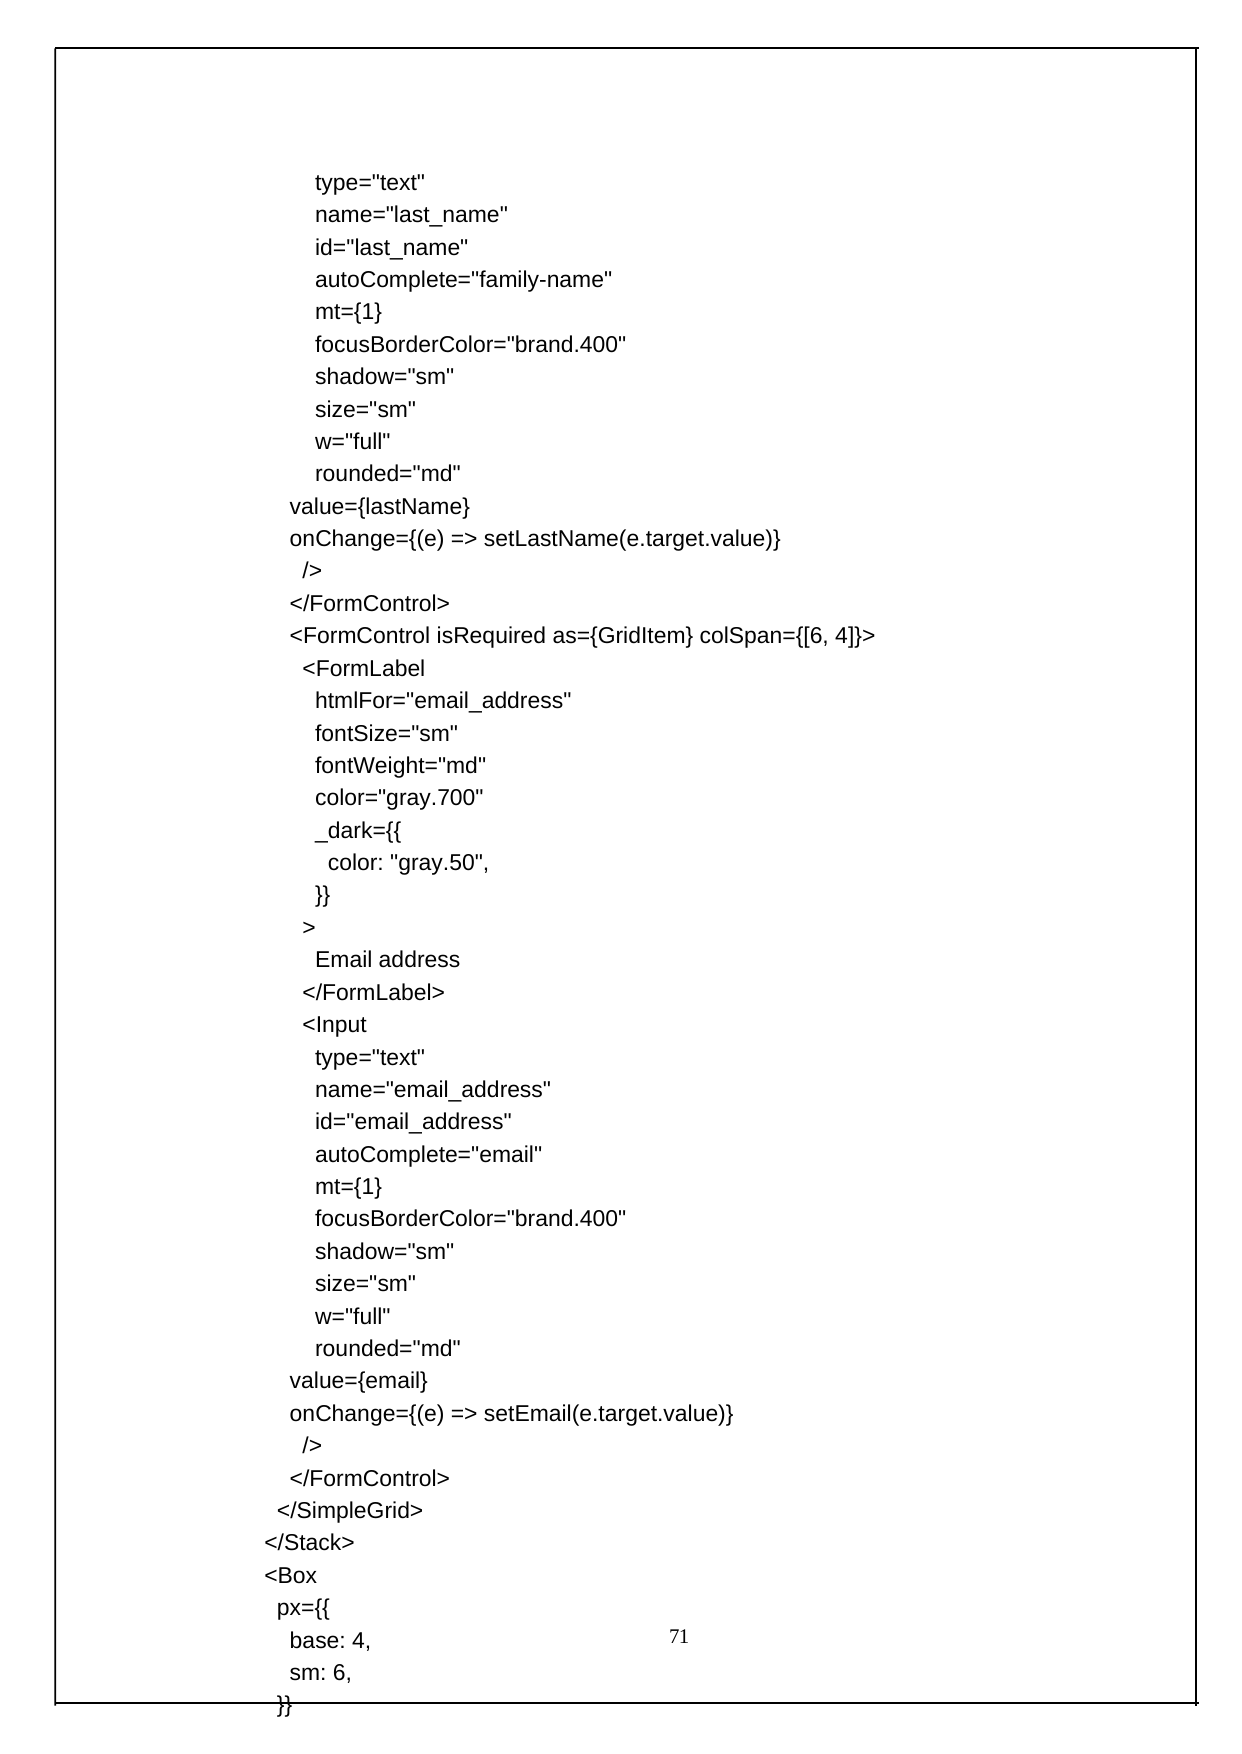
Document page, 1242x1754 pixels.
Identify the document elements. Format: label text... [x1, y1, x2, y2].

text </SimpleGrid> [175, 1497, 1194, 1523]
text value={email} [175, 1367, 1194, 1394]
text autoComplete="email" [175, 1141, 1194, 1167]
text base: 4, [175, 1627, 1194, 1653]
text type="text" [175, 1043, 1194, 1070]
text shadow="sm" [175, 1238, 1194, 1264]
text px={{ [175, 1594, 1194, 1621]
text /> [175, 1432, 1194, 1458]
text fontSize="sm" [175, 719, 1194, 746]
text }} [175, 881, 1194, 908]
text id="email_address" [175, 1108, 1194, 1134]
text <Input [175, 1011, 1194, 1037]
text id="last_name" [175, 233, 1194, 260]
text name="last_name" [175, 201, 1194, 227]
text color: "gray.50", [175, 849, 1194, 875]
text htmlFor="email_address" [175, 687, 1194, 713]
text <FormControl isRequired as={GridItem} colSpan={[6, 4]}> [175, 622, 1194, 649]
text > [175, 914, 1194, 940]
text size="sm" [175, 396, 1194, 422]
text mt={1} [175, 1173, 1194, 1199]
text autoComplete="family-name" [175, 266, 1194, 292]
text </FormControl> [175, 590, 1194, 616]
text focusBorderColor="brand.400" [175, 331, 1194, 357]
text size="sm" [175, 1270, 1194, 1297]
text <FormLabel [175, 655, 1194, 681]
text w="full" [175, 1303, 1194, 1329]
text _dark={{ [175, 817, 1194, 843]
text /> [175, 557, 1194, 584]
text mt={1} [175, 298, 1194, 325]
text color="gray.700" [175, 784, 1194, 811]
text value={lastName} [175, 493, 1194, 519]
text </Stack> [175, 1529, 1194, 1556]
text rounded="md" [175, 460, 1194, 487]
text shadow="sm" [175, 363, 1194, 389]
text type="text" [175, 169, 1194, 195]
text }} [175, 1691, 1194, 1718]
text fontWeight="md" [175, 752, 1194, 778]
text onChange={(e) => setLastName(e.target.value)} [175, 525, 1194, 551]
text Email address [175, 946, 1194, 973]
text <Box [175, 1562, 1194, 1588]
text sm: 6, [175, 1659, 1194, 1685]
text name="email_address" [175, 1076, 1194, 1102]
text w="full" [175, 428, 1194, 454]
text </FormLabel> [175, 979, 1194, 1005]
text rounded="md" [175, 1335, 1194, 1361]
text </FormControl> [175, 1464, 1194, 1491]
text focusBorderColor="brand.400" [175, 1205, 1194, 1232]
text onChange={(e) => setEmail(e.target.value)} [175, 1400, 1194, 1426]
